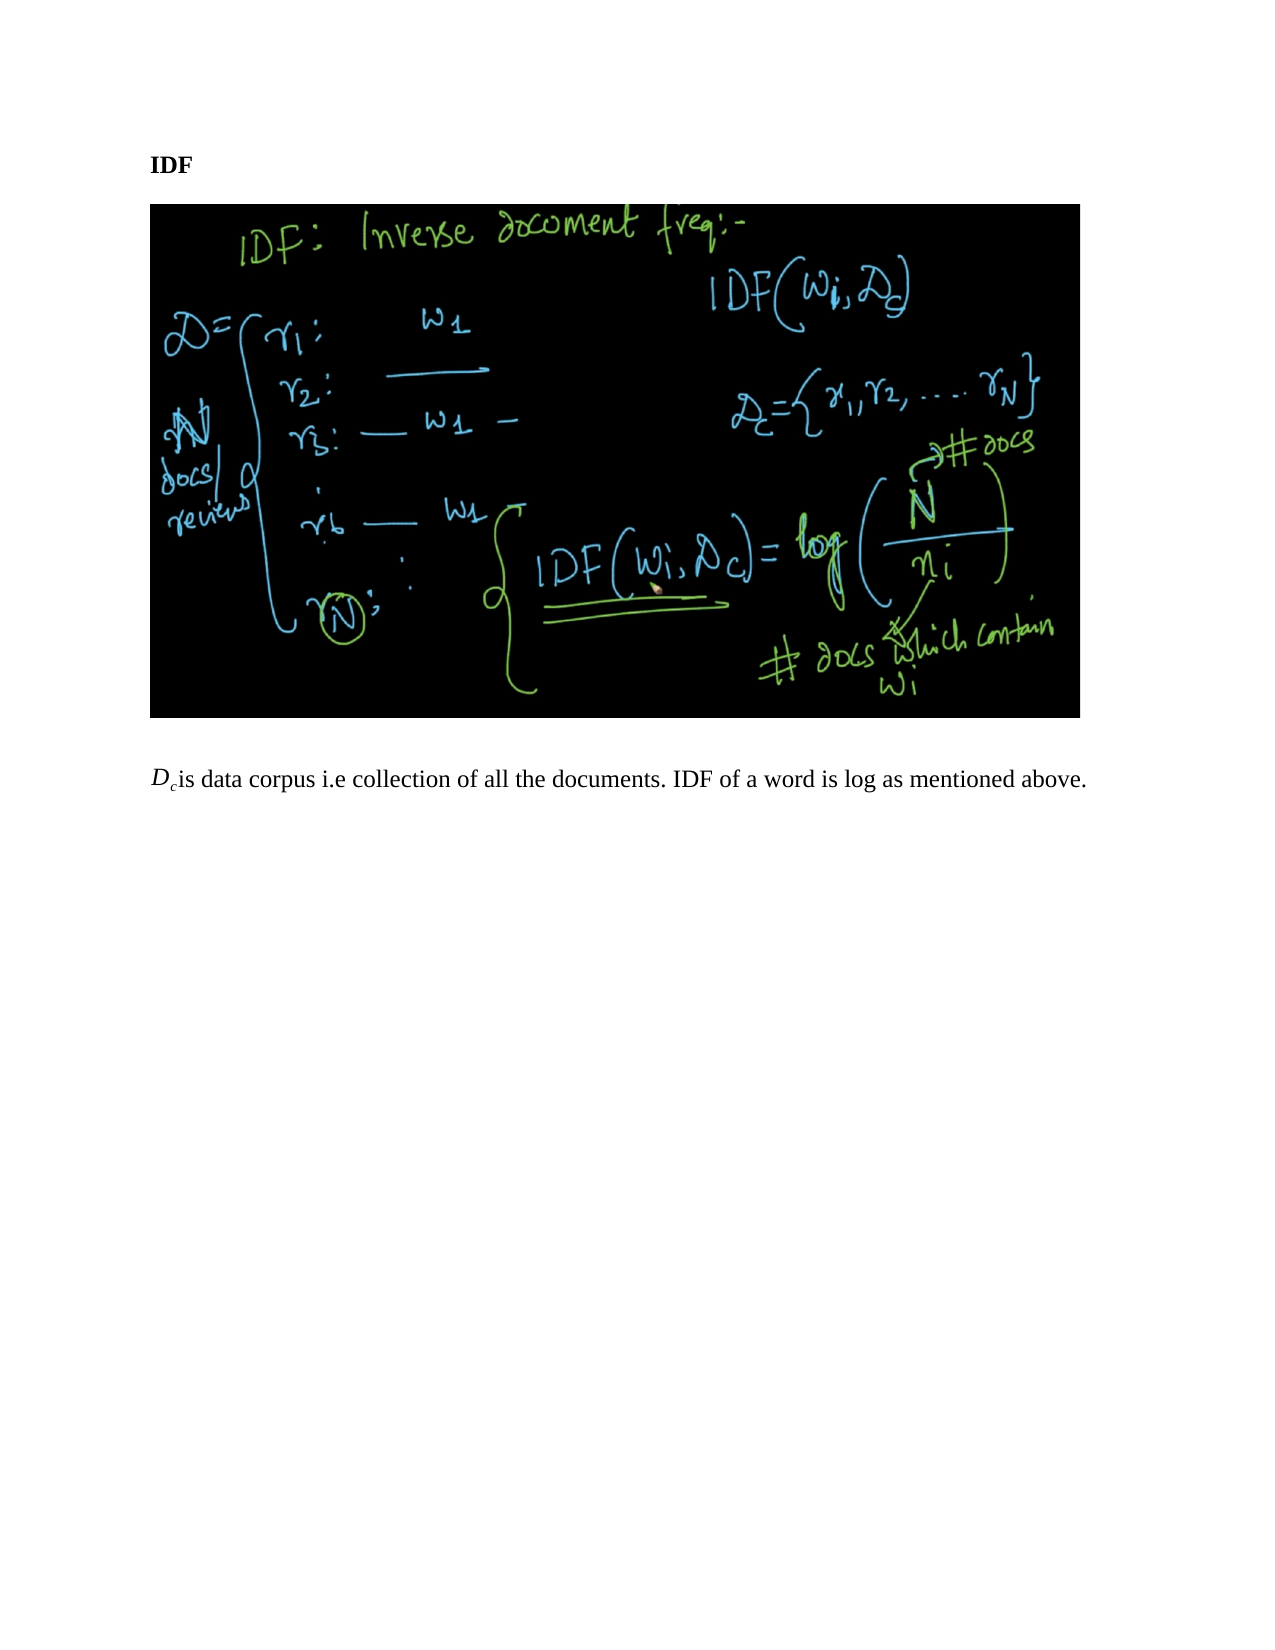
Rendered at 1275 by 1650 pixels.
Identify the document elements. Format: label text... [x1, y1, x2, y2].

text IDF [150, 150, 1155, 179]
picture [150, 204, 1080, 718]
